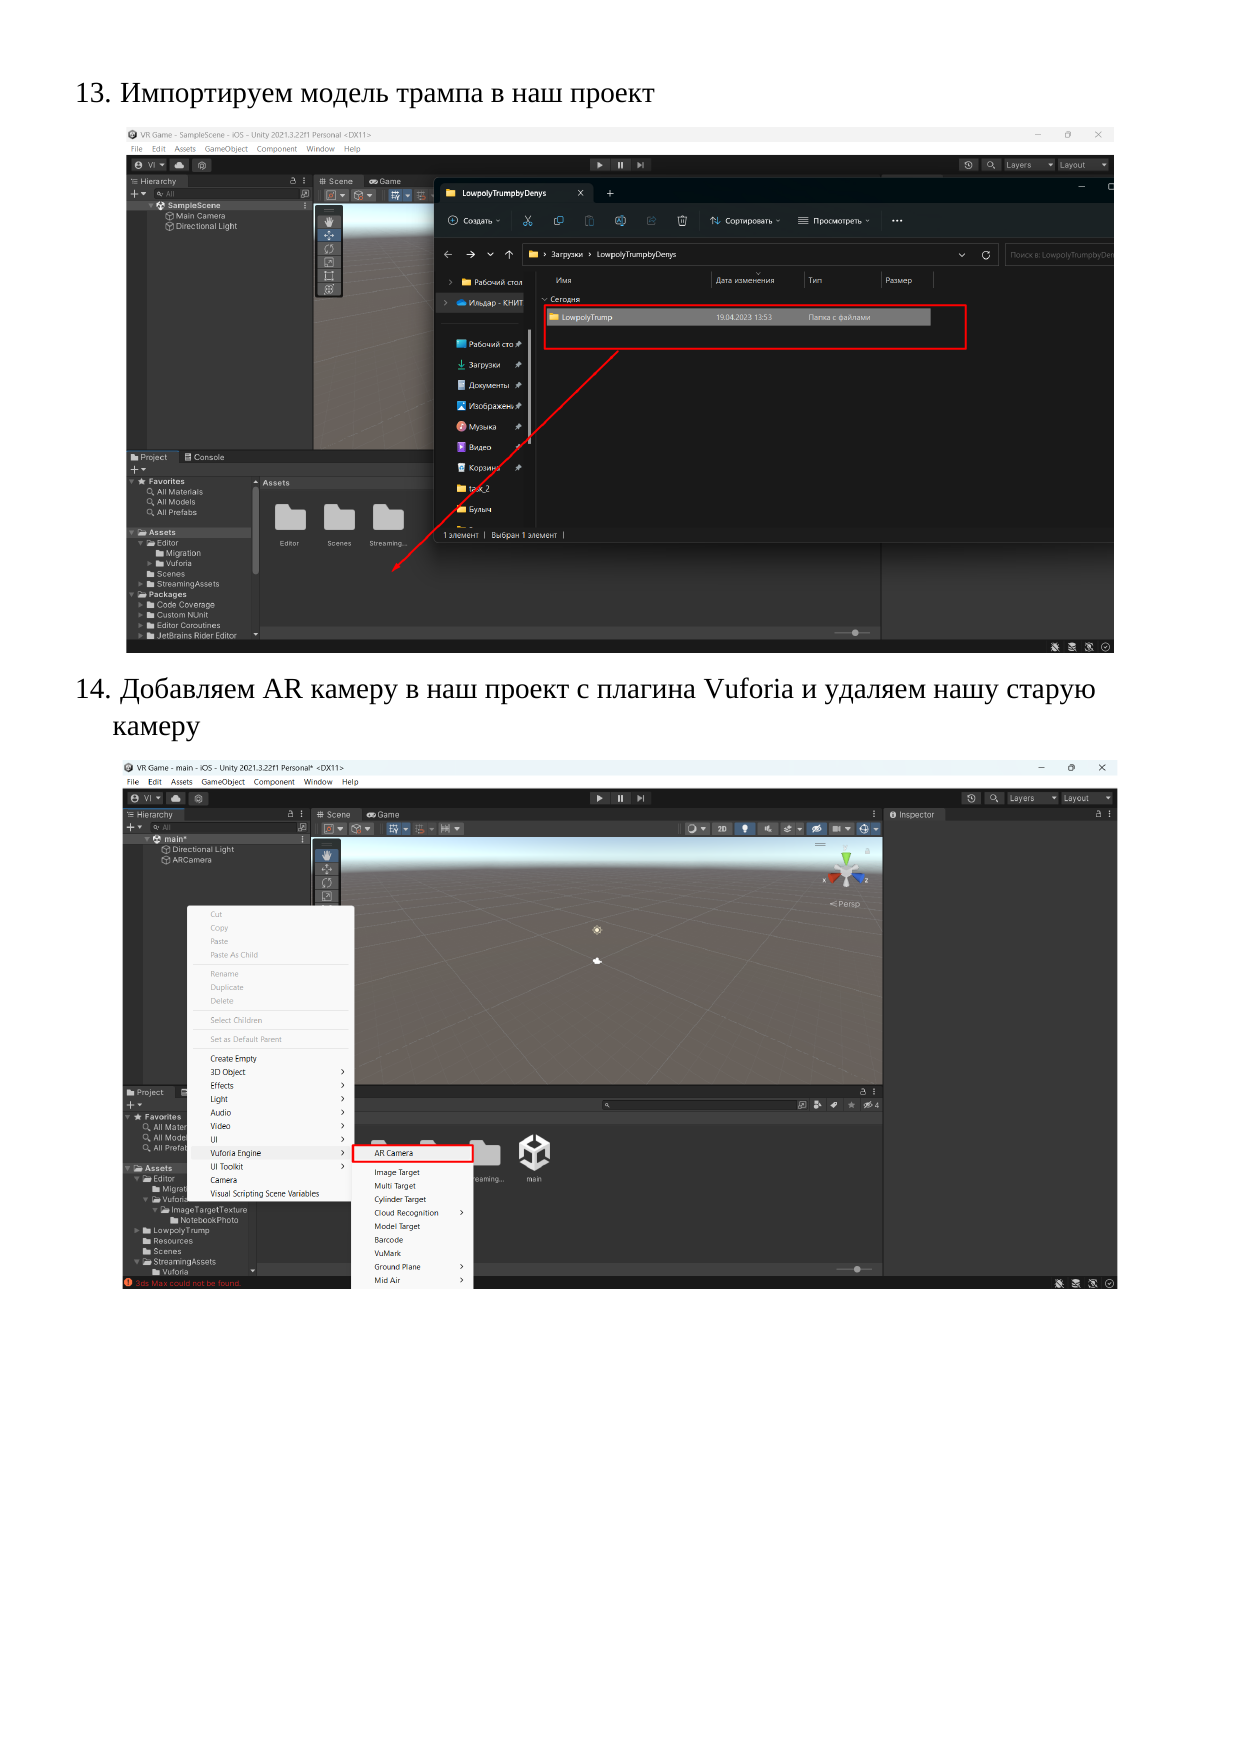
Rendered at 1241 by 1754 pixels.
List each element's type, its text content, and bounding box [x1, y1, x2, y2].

list Добавляем AR камеру в наш проект с плагина Vuforia и удаляем нашу старую камеру [75, 672, 1165, 741]
list Импортируем модель трампа в наш проект [75, 75, 1165, 108]
picture [126, 127, 1114, 653]
picture [122, 760, 1118, 1289]
